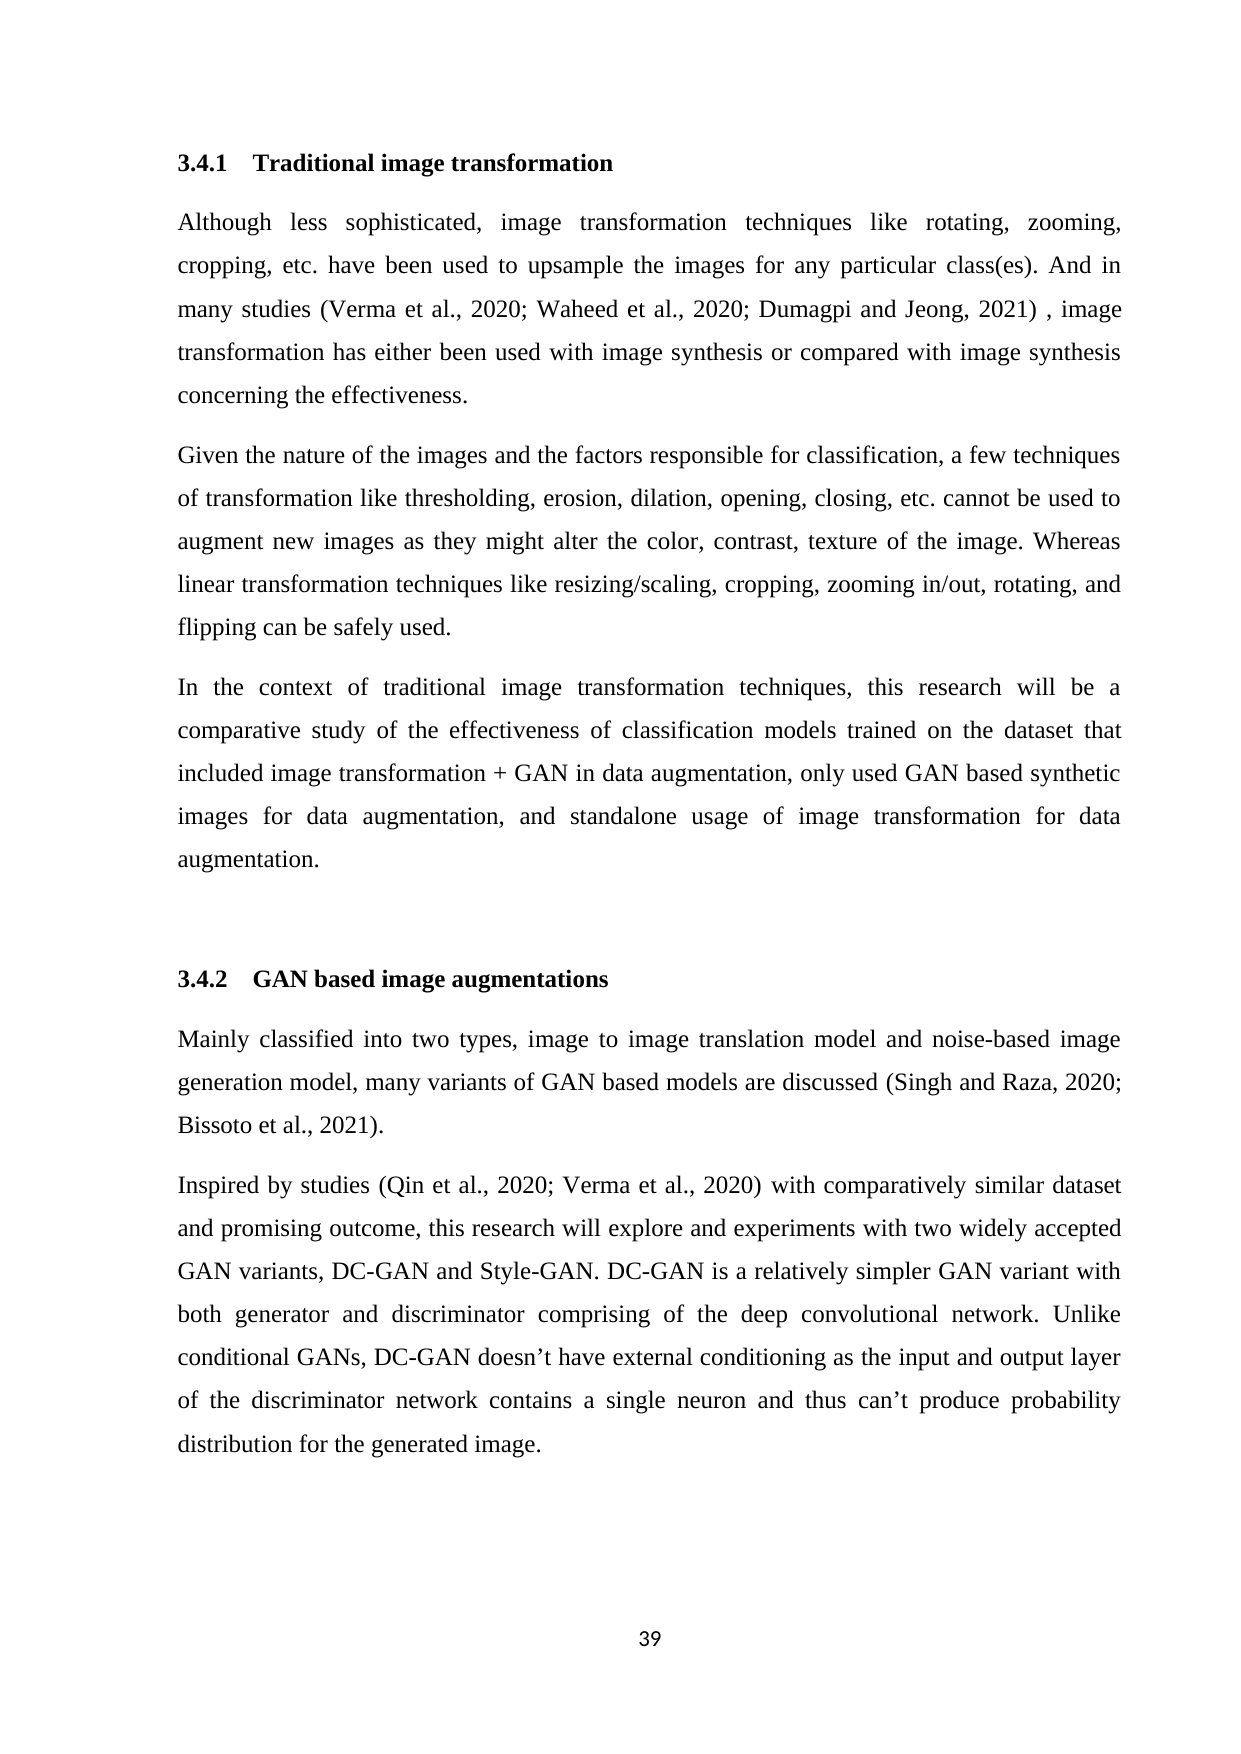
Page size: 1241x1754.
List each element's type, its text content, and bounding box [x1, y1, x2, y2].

text Given the nature of the images and the factors responsible for classification, a few techniques of transformation like thresholding, erosion, dilation, opening, closing, etc. cannot be used to augment new images as they might alter the color, contrast, texture of the image. Whereas linear transformation techniques like resizing/scaling, cropping, zooming in/out, rotating, and flipping can be safely used. [177, 440, 1122, 641]
text Inspired by studies with comparatively similar dataset and promising outcome, this research will explore and experiments with two widely accepted GAN variants, DC-GAN and Style-GAN. DC-GAN is a relatively simpler GAN variant with both generator and discriminator comprising of the deep convolutional network. Unlike conditional GANs, DC-GAN doesn’t have external conditioning as the input and output layer of the discriminator network contains a single neuron and thus can’t produce probability distribution for the generated image. [177, 1170, 1122, 1457]
text In the context of traditional image transformation techniques, this research will be a comparative study of the effectiveness of classification models trained on the dataset that included image transformation + GAN in data augmentation, only used GAN based synthetic images for data augmentation, and standalone usage of image transformation for data augmentation. [177, 672, 1122, 873]
text 3.4.2 GAN based image augmentations [177, 964, 1122, 993]
text 3.4.1 Traditional image transformation [177, 148, 1122, 176]
text Although less sophisticated, image transformation techniques like rotating, zooming, cropping, etc. have been used to upsample the images for any particular class(es). And in many studies , image transformation has either been used with image synthesis or compared with image synthesis concerning the effectiveness. [177, 207, 1122, 409]
text Mainly classified into two types, image to image translation model and noise-based image generation model, many variants of GAN based models are discussed . [177, 1024, 1122, 1139]
